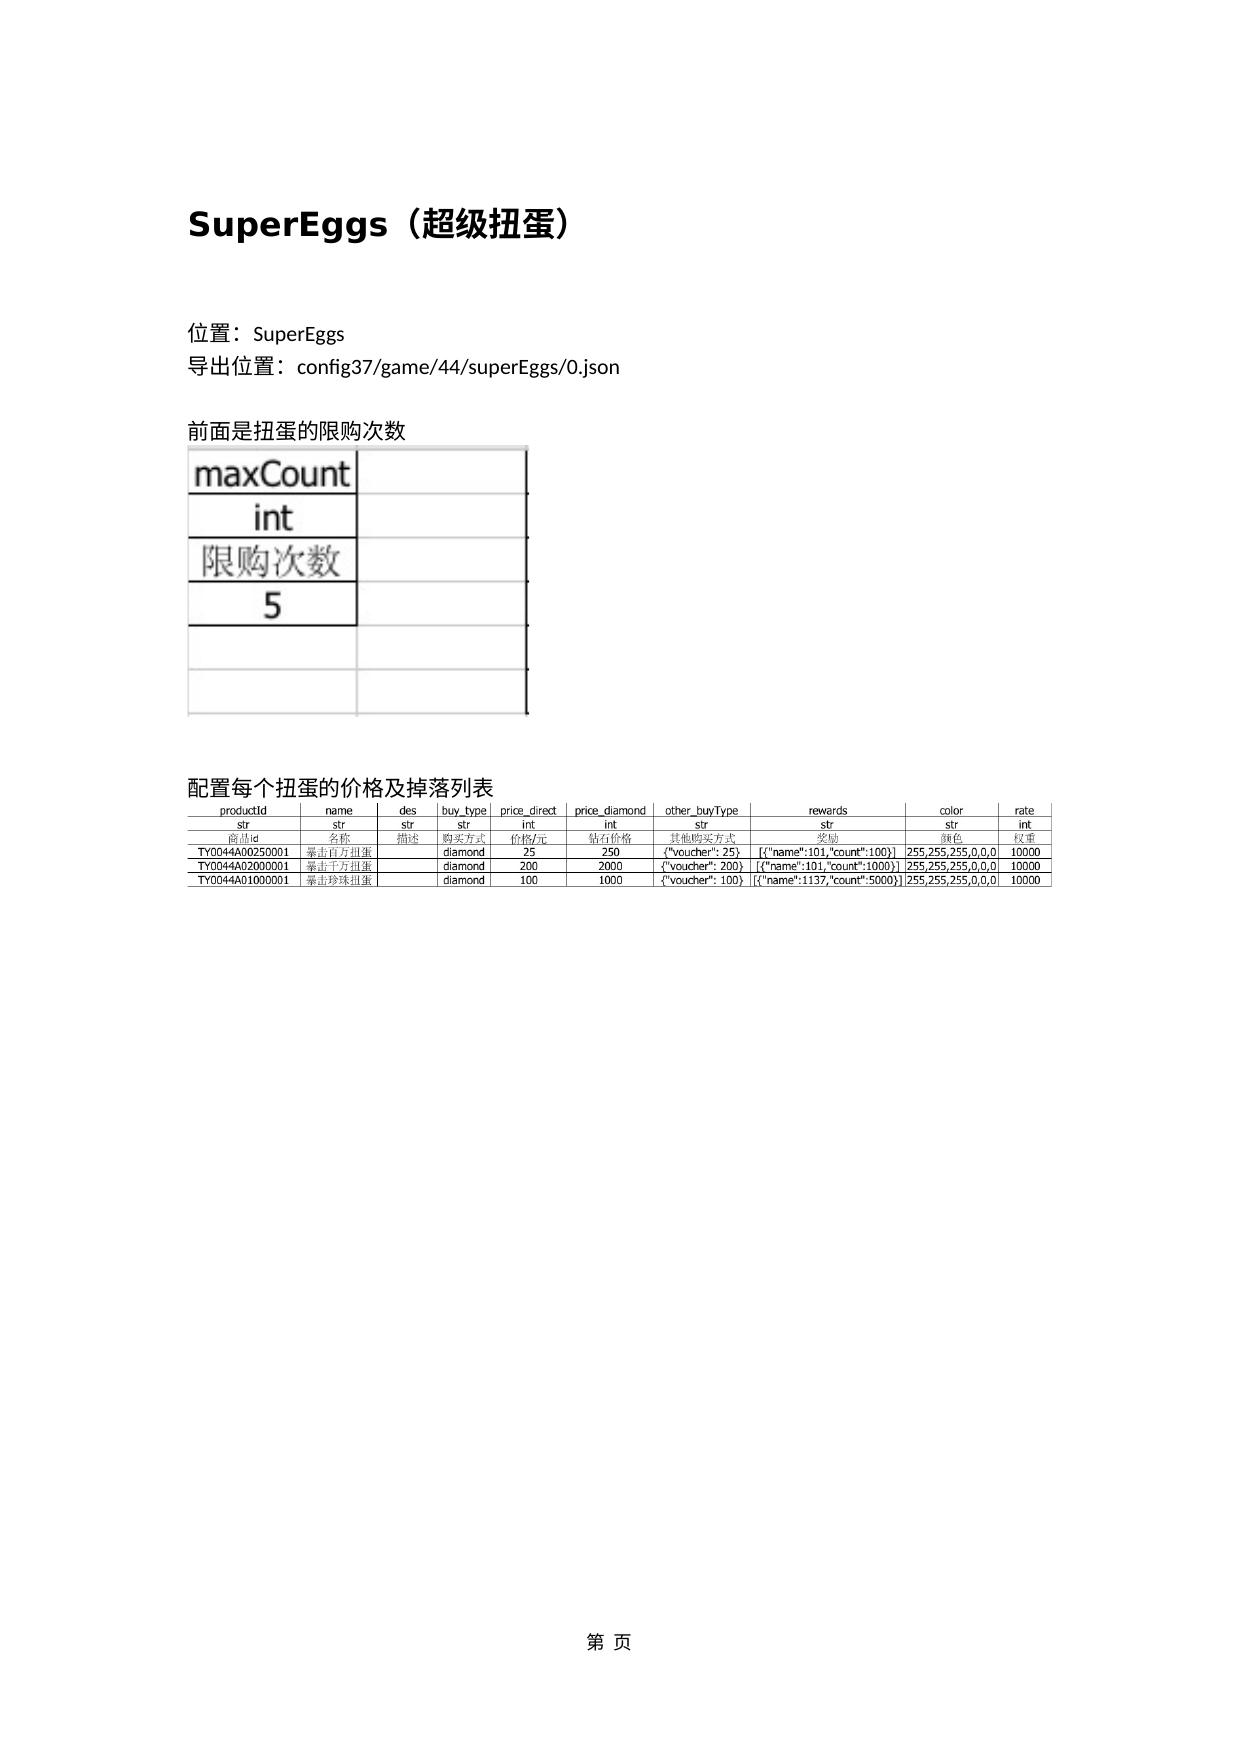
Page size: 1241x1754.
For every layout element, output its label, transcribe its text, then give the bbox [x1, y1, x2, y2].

picture [187, 445, 530, 717]
text 前面是扭蛋的限购次数 [187, 413, 1053, 446]
subtitle SuperEggs（超级扭蛋） [187, 189, 1053, 254]
text 位置：SuperEggs [187, 316, 1053, 348]
text 导出位置：config37/game/44/superEggs/0.json [187, 348, 1053, 381]
text 配置每个扭蛋的价格及掉落列表 [187, 771, 1053, 803]
picture [187, 803, 1052, 887]
